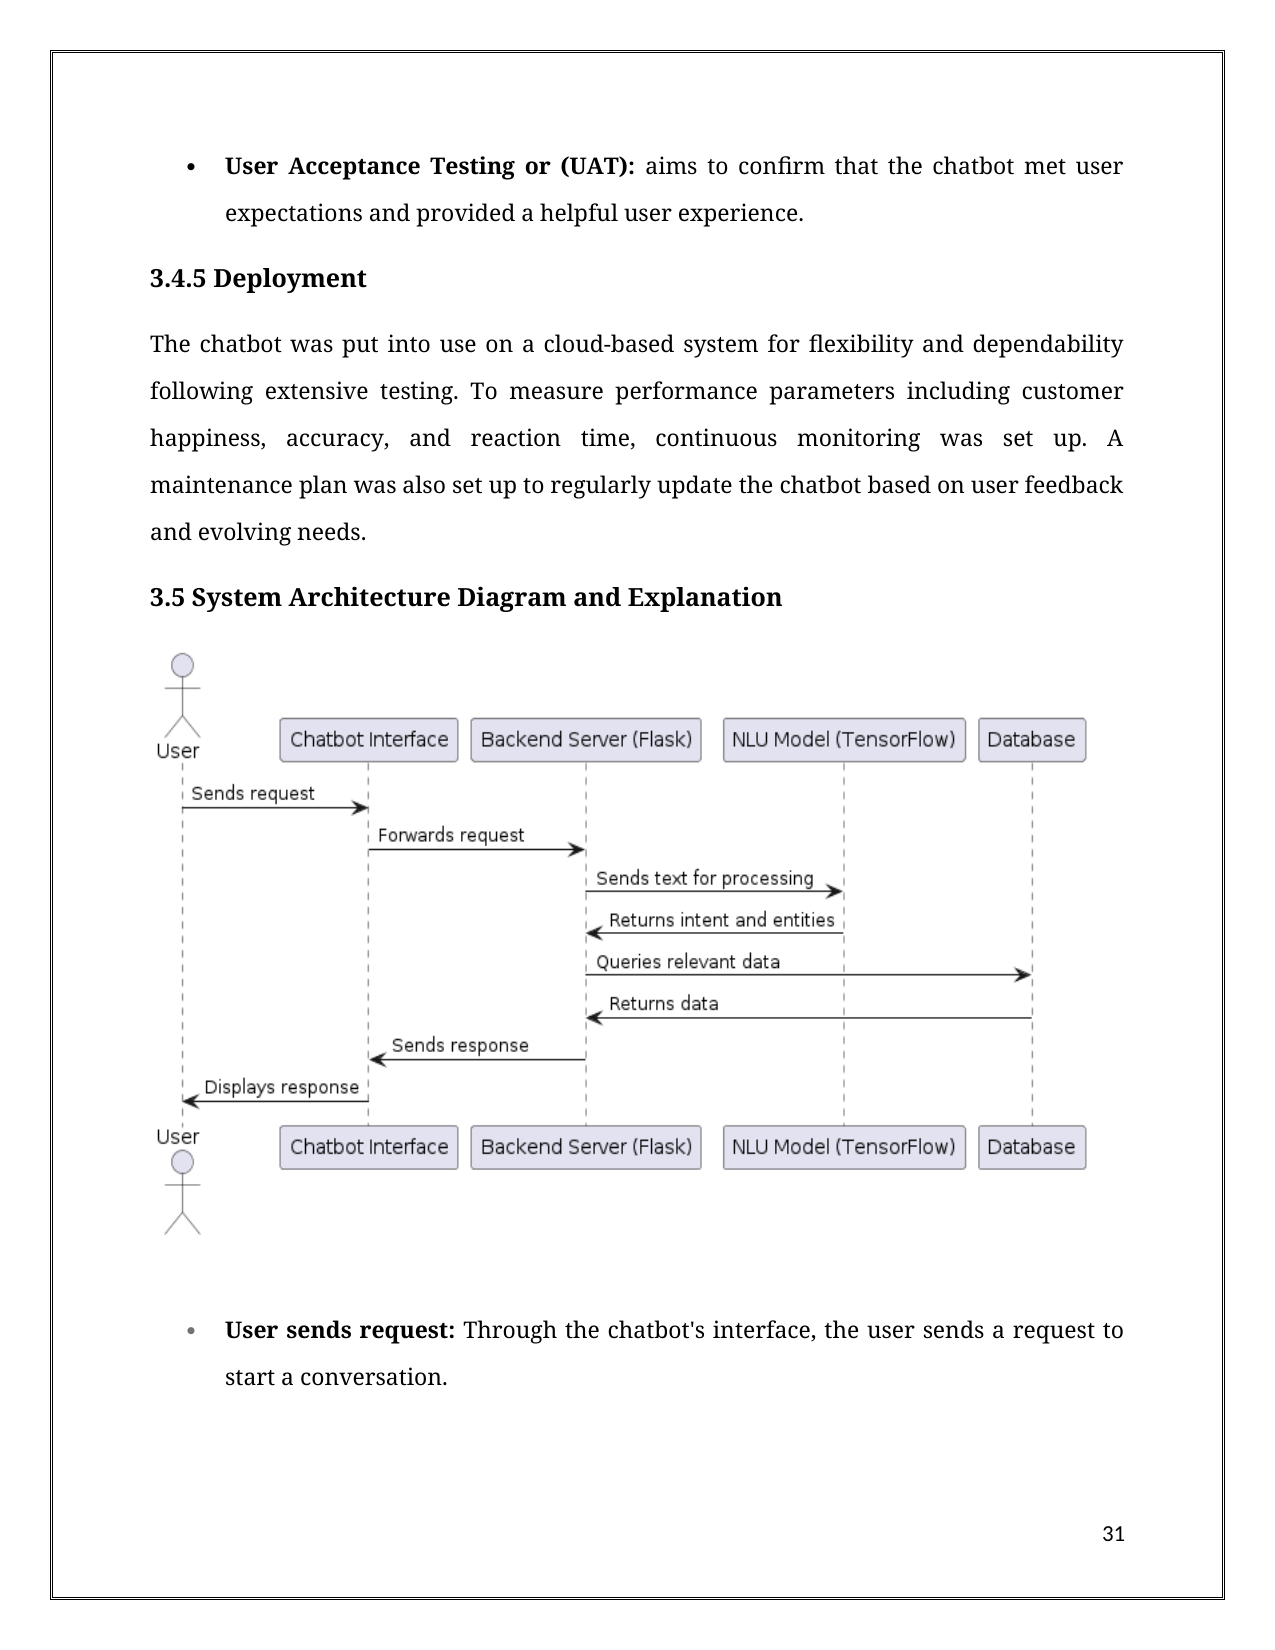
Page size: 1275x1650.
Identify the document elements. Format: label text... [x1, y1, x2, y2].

text The chatbot was put into use on a cloud-based system for flexibility and dependability following extensive testing. To measure performance parameters including customer happiness, accuracy, and reaction time, continuous monitoring was set up. A maintenance plan was also set up to regularly update the chatbot based on user feedback and evolving needs. [150, 328, 1125, 547]
list User sends request: Through the chatbot's interface, the user sends a request to start a conversation. [187, 1314, 1125, 1392]
picture [150, 646, 1092, 1242]
text 3.5 System Architecture Diagram and Explanation [150, 579, 1125, 613]
text 3.4.5 Deployment [150, 260, 1125, 294]
list User Acceptance Testing or (UAT): aims to confirm that the chatbot met user expectations and provided a helpful user experience. [187, 150, 1125, 228]
